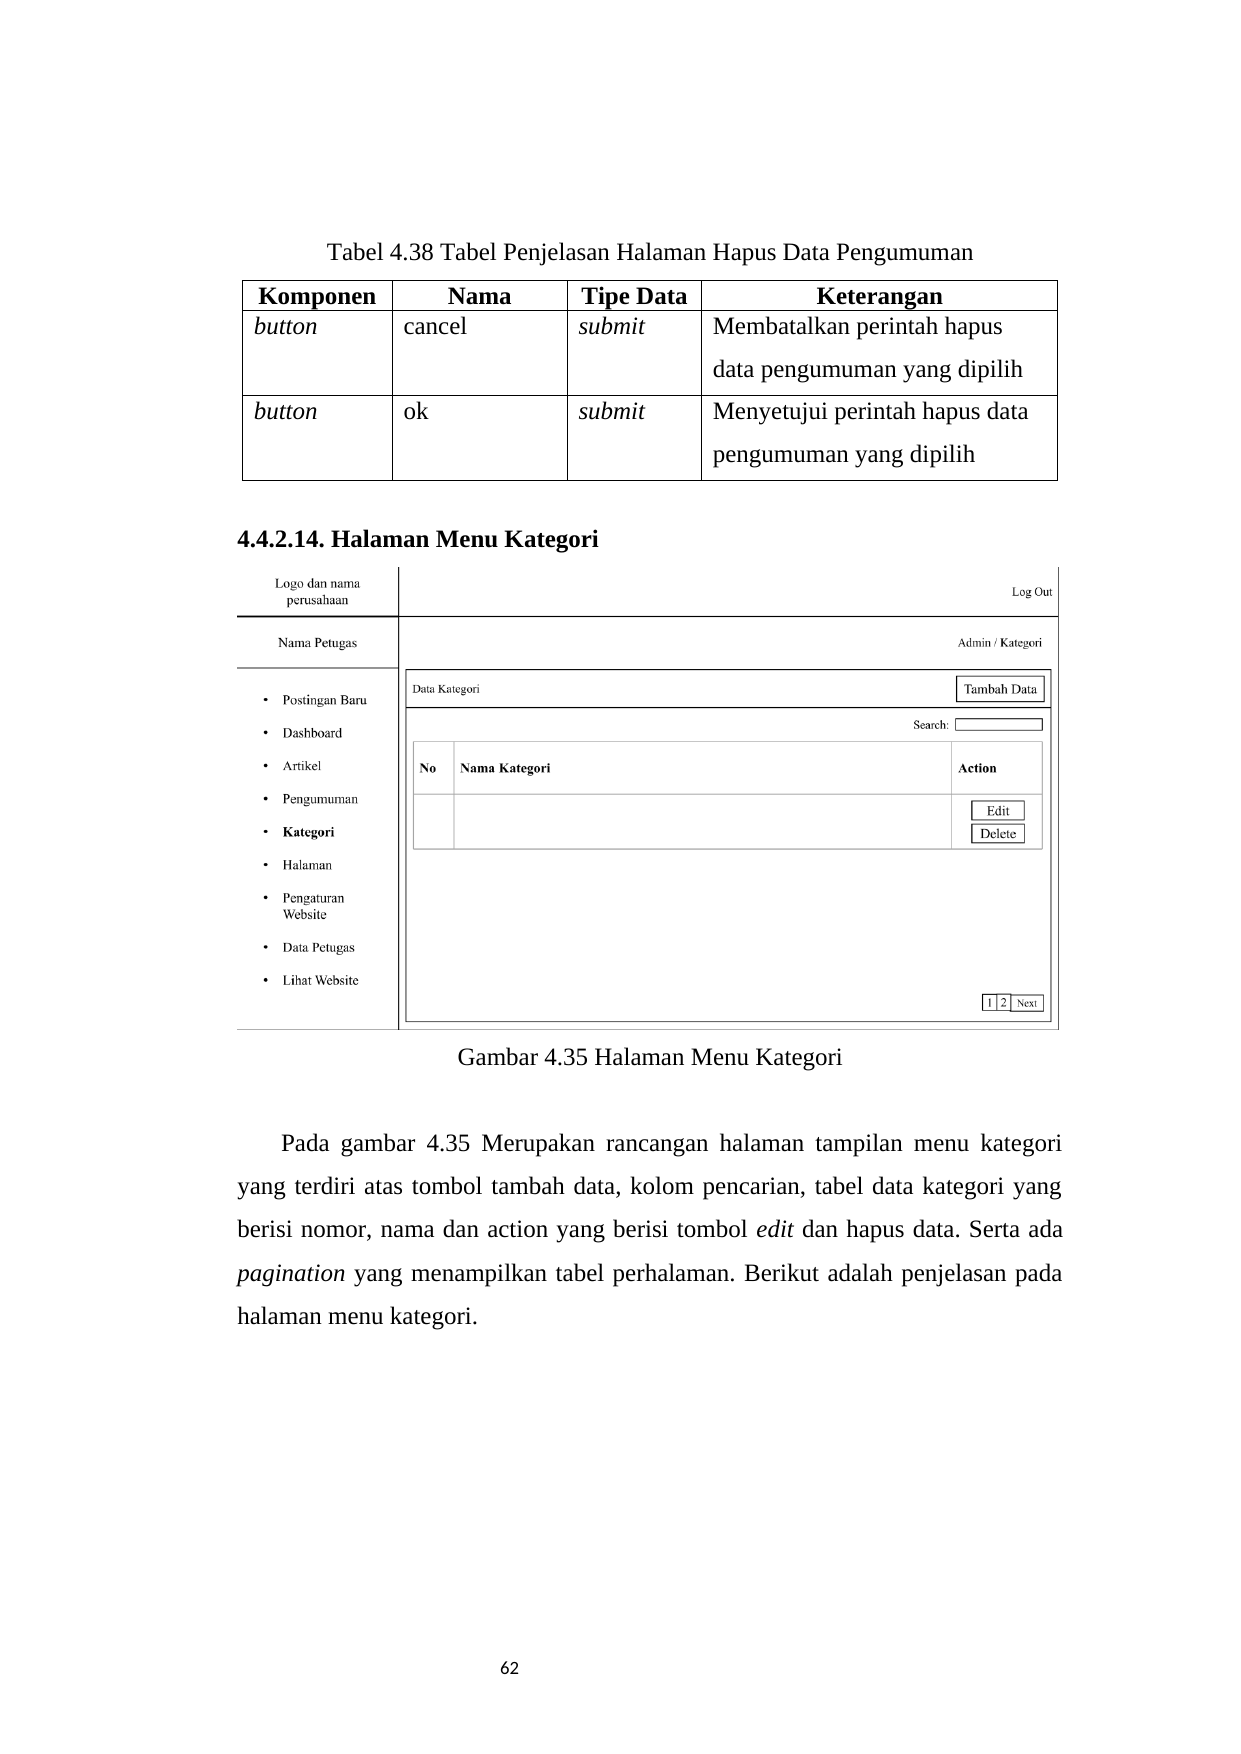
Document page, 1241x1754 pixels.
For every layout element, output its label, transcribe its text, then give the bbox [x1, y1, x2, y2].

table_header Komponen [243, 281, 392, 310]
table_cell button [243, 311, 392, 395]
table_header Nama [393, 281, 567, 310]
table_cell ok [393, 396, 567, 480]
list Gambar 4.35 Halaman Menu Kategori [237, 1042, 1063, 1071]
table_cell submit [568, 311, 701, 395]
list 4.4.2.14. Halaman Menu Kategori [237, 524, 1063, 553]
picture [237, 567, 1059, 1030]
table_cell cancel [393, 311, 567, 395]
table_cell button [243, 396, 392, 480]
table_cell Membatalkan perintah hapus data pengumuman yang dipilih [702, 311, 1057, 395]
list Pada gambar 4.35 Merupakan rancangan halaman tampilan menu kategori yang terdiri atas tombol tambah data, kolom pencarian, tabel data kategori yang berisi nomor, nama dan action yang berisi tombol edit dan hapus data. Serta ada pagination yang menampilkan tabel perhalaman. Berikut adalah penjelasan pada halaman menu kategori. [237, 1128, 1063, 1329]
list Tabel 4.38 Tabel Penjelasan Halaman Hapus Data Pengumuman [237, 237, 1063, 266]
table_header Keterangan [702, 281, 1057, 310]
table_cell submit [568, 396, 701, 480]
table_cell Menyetujui perintah hapus data pengumuman yang dipilih [702, 396, 1057, 480]
table_header Tipe Data [568, 281, 701, 310]
